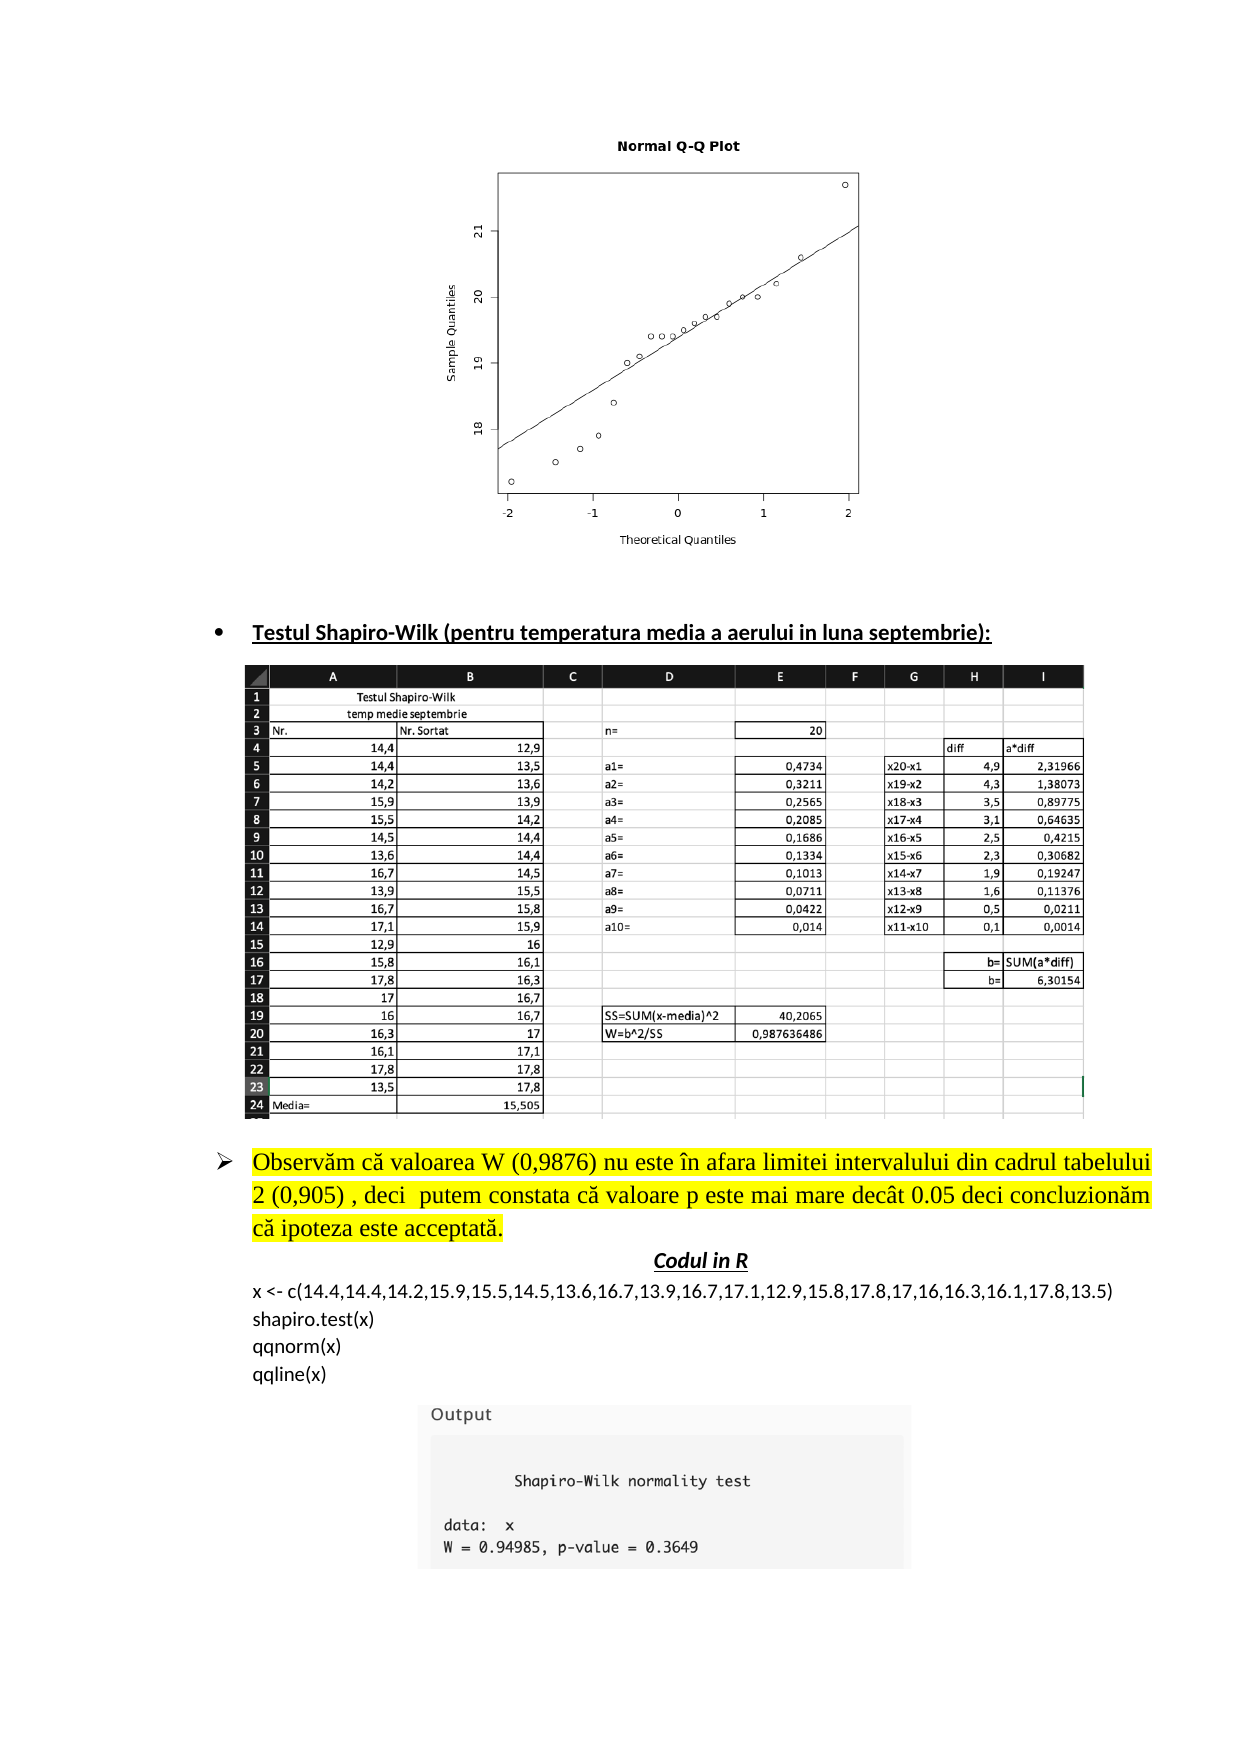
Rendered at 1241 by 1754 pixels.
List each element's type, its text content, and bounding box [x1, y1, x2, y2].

picture [443, 118, 886, 561]
list Testul Shapiro-Wilk (pentru temperatura media a aerului in luna septembrie): [215, 618, 1152, 646]
list qqline(x) [252, 1361, 1152, 1386]
list x <- c(14.4,14.4,14.2,15.9,15.5,14.5,13.6,16.7,13.9,16.7,17.1,12.9,15.8,17.8,17,16,16.3,16.1,17.8,13.5) [252, 1279, 1152, 1304]
list Codul in R [252, 1247, 1152, 1274]
list Observăm că valoarea W (0,9876) nu este în afara limitei intervalului din cadrul tabelului 2 (0,905) , deci putem constata că valoare p este mai mare decât 0.05 deci concluzionăm că ipoteza este acceptată. [215, 1147, 1152, 1242]
picture [417, 1405, 912, 1569]
list qqnorm(x) [252, 1333, 1152, 1359]
list shapiro.test(x) [252, 1306, 1152, 1332]
picture [244, 665, 1085, 1119]
